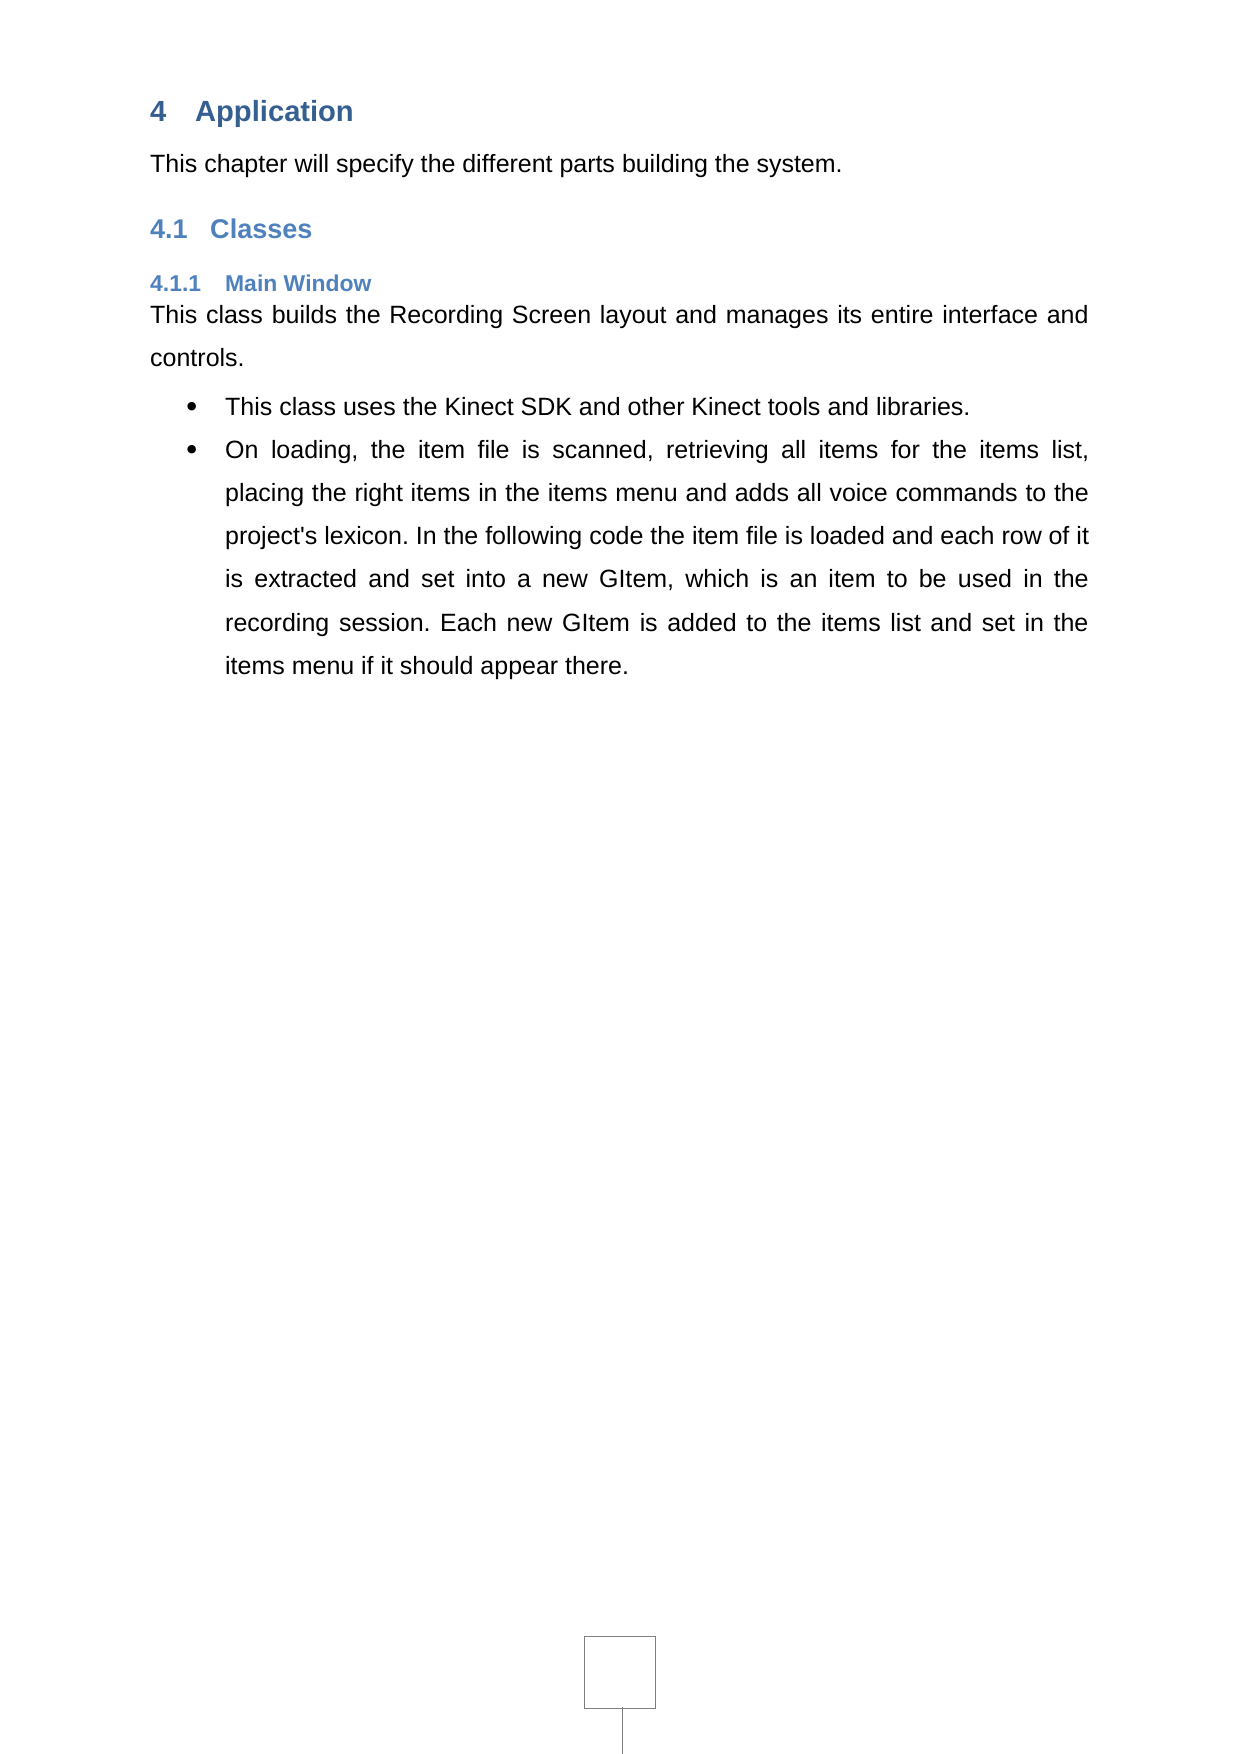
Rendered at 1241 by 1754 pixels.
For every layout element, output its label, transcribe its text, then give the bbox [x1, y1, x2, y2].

list On loading, the item file is scanned, retrieving all items for the items list, placing the right items in the items menu and adds all voice commands to the project's lexicon. In the following code the item file is loaded and each row of it is extracted and set into a new GItem, which is an item to be used in the recording session. Each new GItem is added to the items list and set in the items menu if it should appear there. [187, 435, 1090, 679]
subtitle Main Window [150, 270, 1090, 296]
subtitle Application [150, 94, 1090, 127]
subtitle Classes [150, 213, 1090, 244]
text This chapter will specify the different parts building the system. [150, 149, 1090, 178]
list This class uses the Kinect SDK and other Kinect tools and libraries. [187, 392, 1090, 421]
text This class builds the Recording Screen layout and manages its entire interface and controls. [150, 300, 1090, 372]
